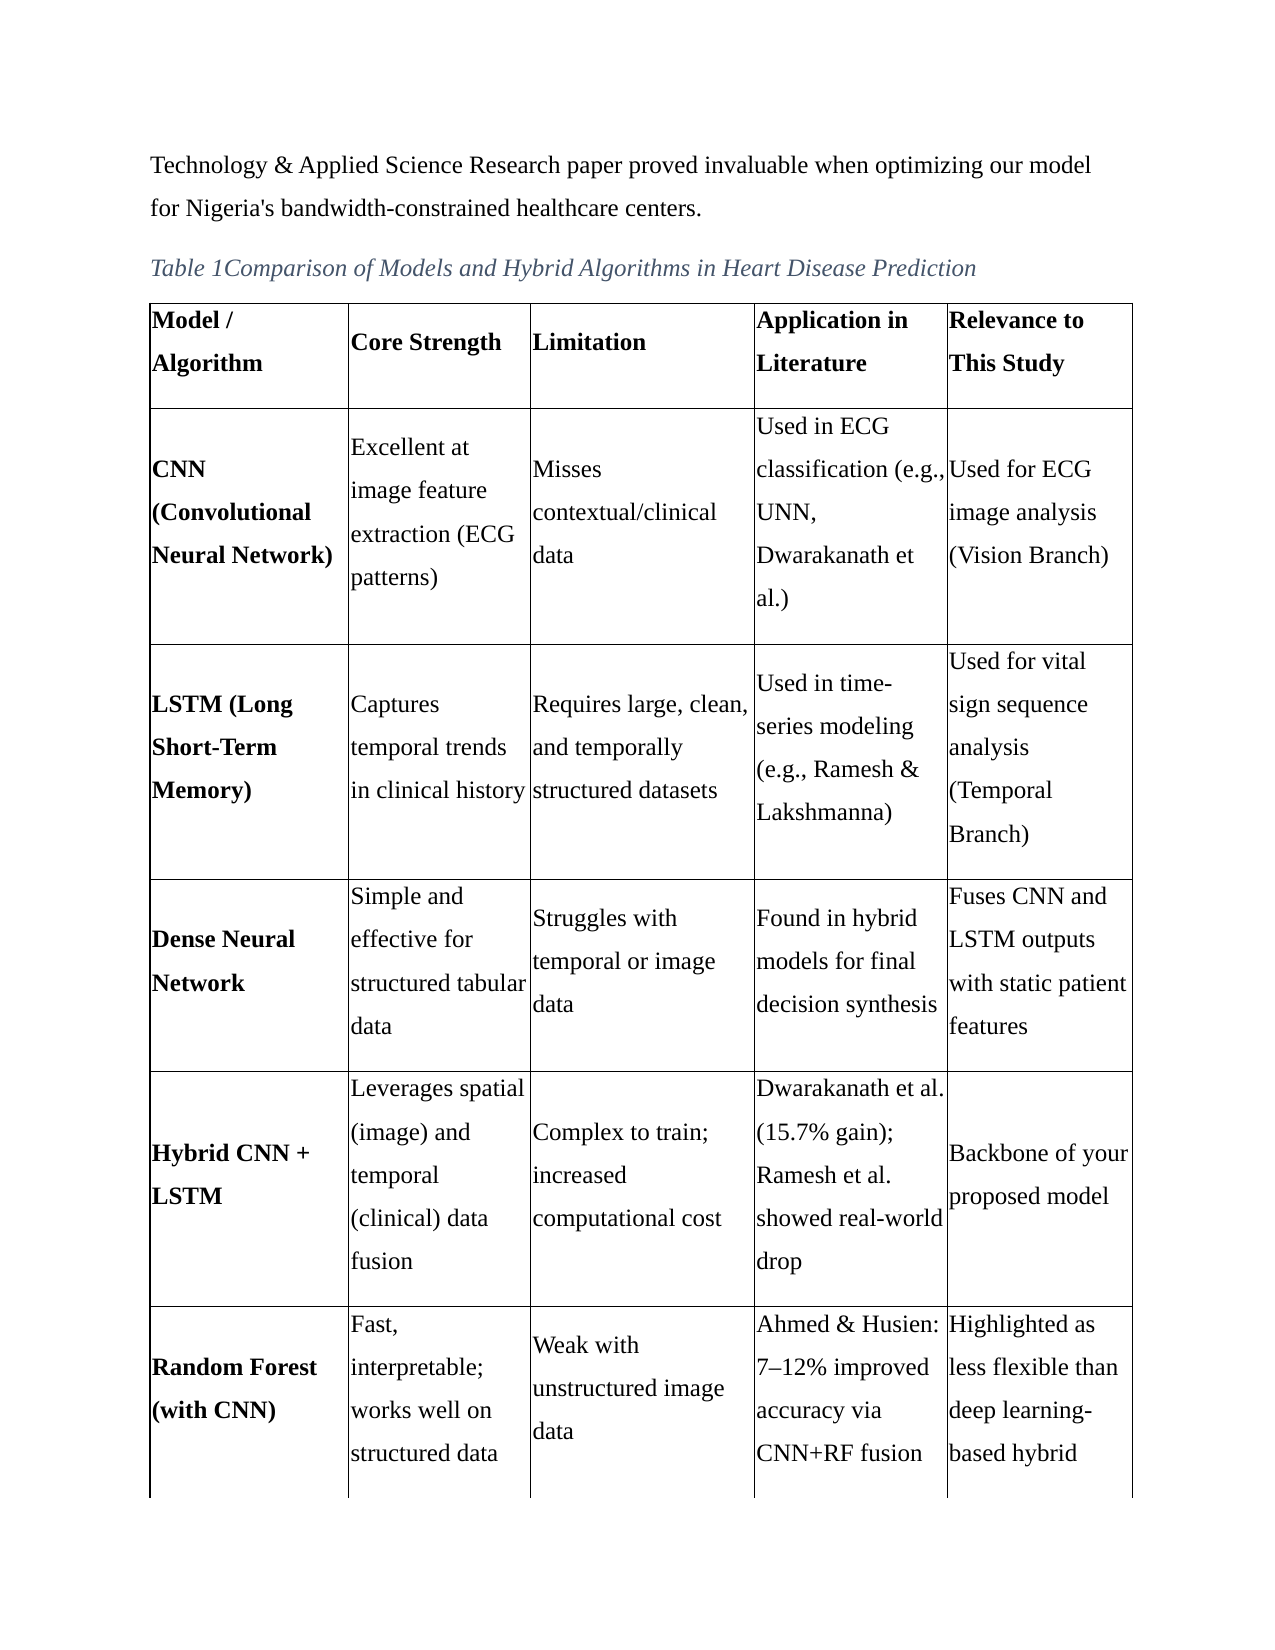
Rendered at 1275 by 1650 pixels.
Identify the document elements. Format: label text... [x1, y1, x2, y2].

table_cell Random Forest (with CNN) [151, 1307, 348, 1498]
table_cell Leverages spatial (image) and temporal (clinical) data fusion [349, 1072, 530, 1306]
table_cell Dwarakanath et al. (15.7% gain); Ramesh et al. showed real-world drop [755, 1072, 947, 1306]
table_cell CNN (Convolutional Neural Network) [151, 409, 348, 643]
table_cell Found in hybrid models for final decision synthesis [755, 880, 947, 1071]
table_cell Used in ECG classification (e.g., UNN, Dwarakanath et al.) [755, 409, 947, 643]
table_cell Misses contextual/clinical data [531, 409, 754, 643]
table_cell Requires large, clean, and temporally structured datasets [531, 645, 754, 879]
table_cell LSTM (Long Short-Term Memory) [151, 645, 348, 879]
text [150, 150, 1125, 222]
table_cell Excellent at image feature extraction (ECG patterns) [349, 409, 530, 643]
table_cell Weak with unstructured image data [531, 1307, 754, 1498]
table_cell Fast, interpretable; works well on structured data [349, 1307, 530, 1498]
table_cell Captures temporal trends in clinical history [349, 645, 530, 879]
table_header Relevance to This Study [948, 304, 1132, 408]
table_cell Used in time-series modeling (e.g., Ramesh & Lakshmanna) [755, 645, 947, 879]
table_cell Used for ECG image analysis (Vision Branch) [948, 409, 1132, 643]
table_cell Ahmed & Husien: 7–12% improved accuracy via CNN+RF fusion [755, 1307, 947, 1498]
table_cell Fuses CNN and LSTM outputs with static patient features [948, 880, 1132, 1071]
table_header Model / Algorithm [151, 304, 348, 408]
table_cell Dense Neural Network [151, 880, 348, 1071]
table_header Limitation [531, 304, 754, 408]
table_cell Highlighted as less flexible than deep learning-based hybrid [948, 1307, 1132, 1498]
table_cell Used for vital sign sequence analysis (Temporal Branch) [948, 645, 1132, 879]
table_cell Hybrid CNN + LSTM [151, 1072, 348, 1306]
text Table 1Comparison of Models and Hybrid Algorithms in Heart Disease Prediction [150, 253, 1125, 282]
table_header Core Strength [349, 304, 530, 408]
table_header Application in Literature [755, 304, 947, 408]
table_cell Complex to train; increased computational cost [531, 1072, 754, 1306]
table_cell Struggles with temporal or image data [531, 880, 754, 1071]
table_cell Backbone of your proposed model [948, 1072, 1132, 1306]
table_cell Simple and effective for structured tabular data [349, 880, 530, 1071]
